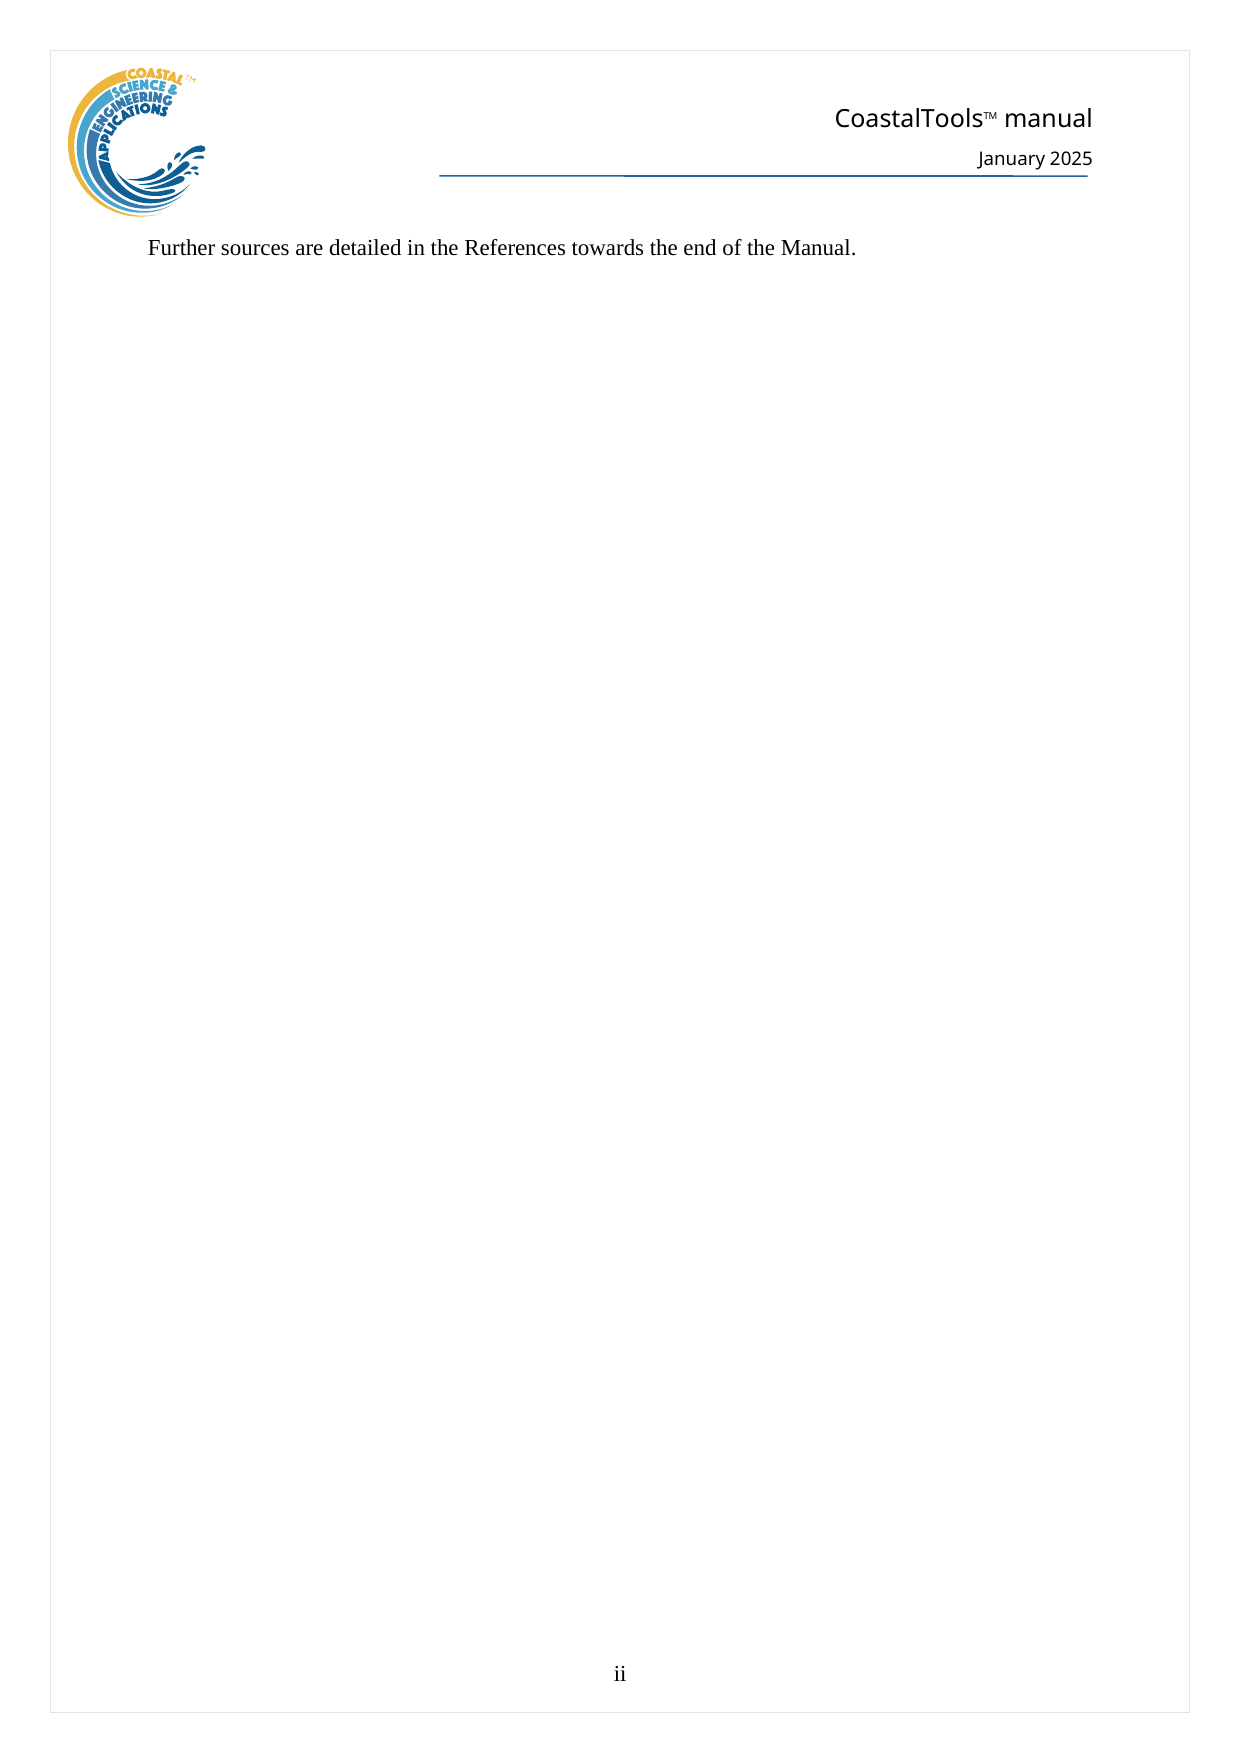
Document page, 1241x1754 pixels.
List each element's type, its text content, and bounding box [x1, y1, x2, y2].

text Further sources are detailed in the References towards the end of the Manual. [148, 234, 1093, 260]
